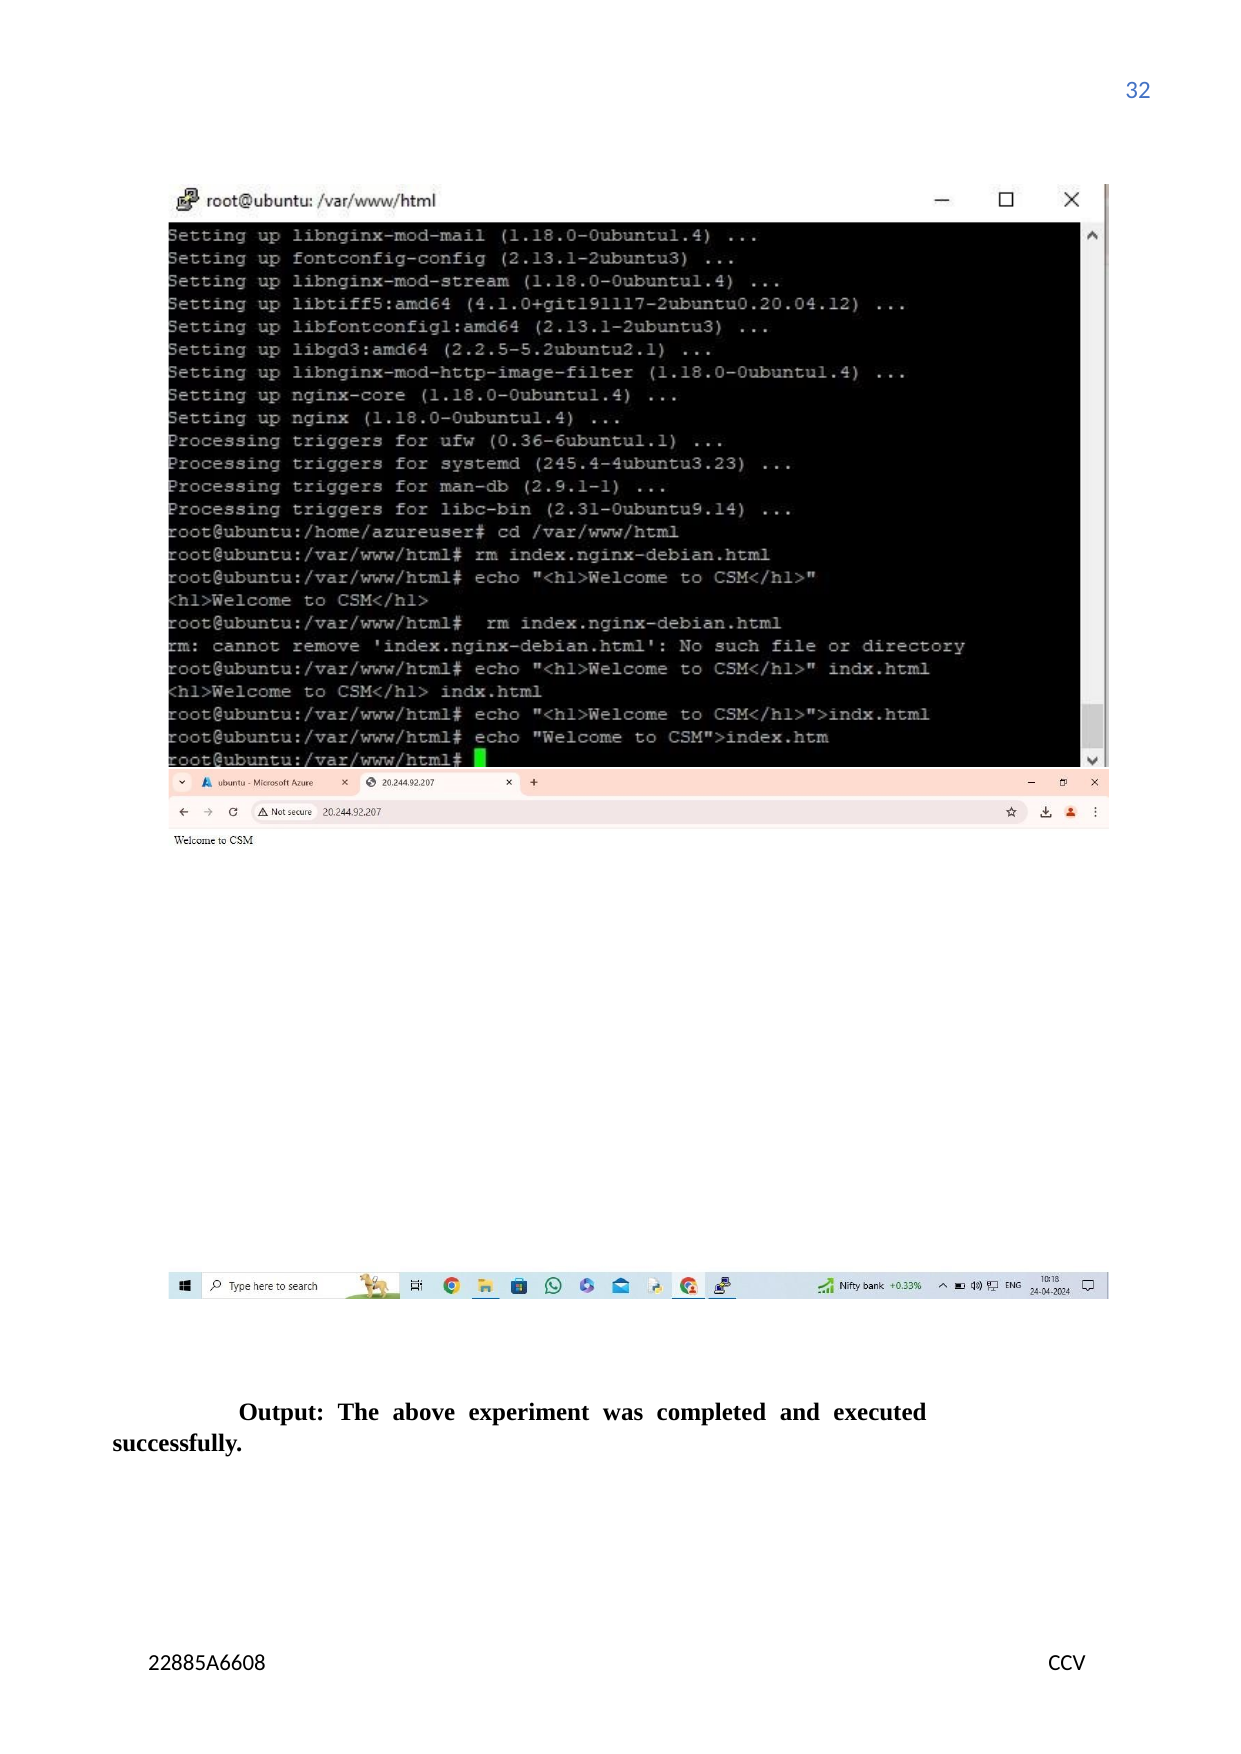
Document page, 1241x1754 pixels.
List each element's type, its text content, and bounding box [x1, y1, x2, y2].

picture [168, 769, 1109, 1299]
picture [168, 184, 1109, 767]
text Output: The above experiment was completed and executed successfully. [112, 1397, 927, 1457]
